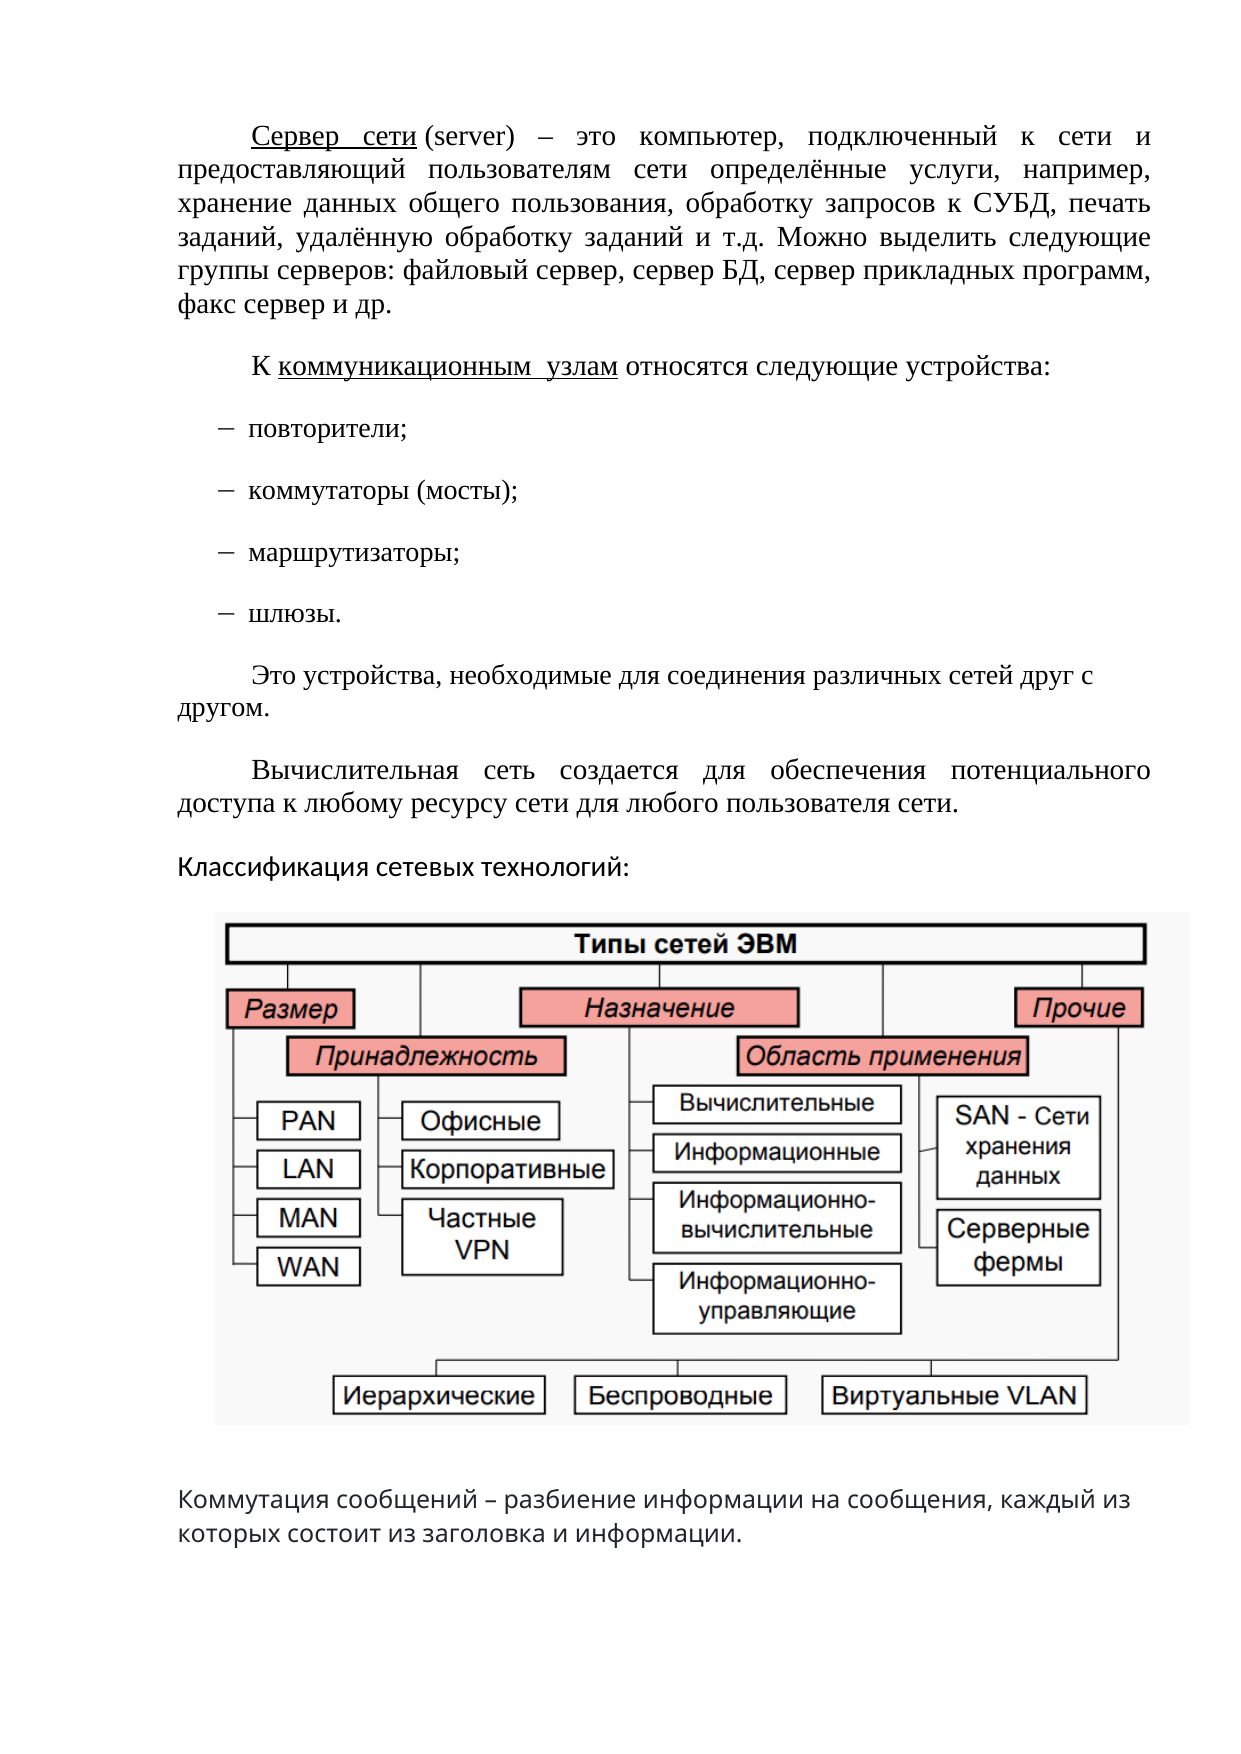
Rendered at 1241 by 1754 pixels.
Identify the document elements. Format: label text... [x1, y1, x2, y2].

text Это устройства, необходимые для соединения различных сетей друг с другом. [177, 658, 1152, 723]
text ¾ шлюзы. [215, 596, 1152, 629]
text К коммуникационным узлам относятся следующие устройства: [177, 348, 1152, 382]
text ¾ коммутаторы (мосты); [215, 473, 1152, 505]
text Классификация сетевых технологий: [177, 848, 1152, 884]
text Коммутация сообщений – разбиение информации на сообщения, каждый из которых состоит из заголовка и информации. [177, 1482, 1152, 1550]
text Вычислительная сеть создается для обеспечения потенциального доступа к любому ресурсу сети для любого пользователя сети. [177, 752, 1152, 819]
text Сервер сети (server) – это компьютер, подключенный к сети и предоставляющий пользователям сети определённые услуги, например, хранение данных общего пользования, обработку запросов к СУБД, печать заданий, удалённую обработку заданий и т.д. Можно выделить следующие группы серверов: файловый сервер, сервер БД, сервер прикладных программ, факс сервер и др. [177, 118, 1152, 319]
text ¾ повторители; [215, 411, 1152, 444]
picture [214, 912, 1190, 1425]
text ¾ маршрутизаторы; [215, 534, 1152, 567]
